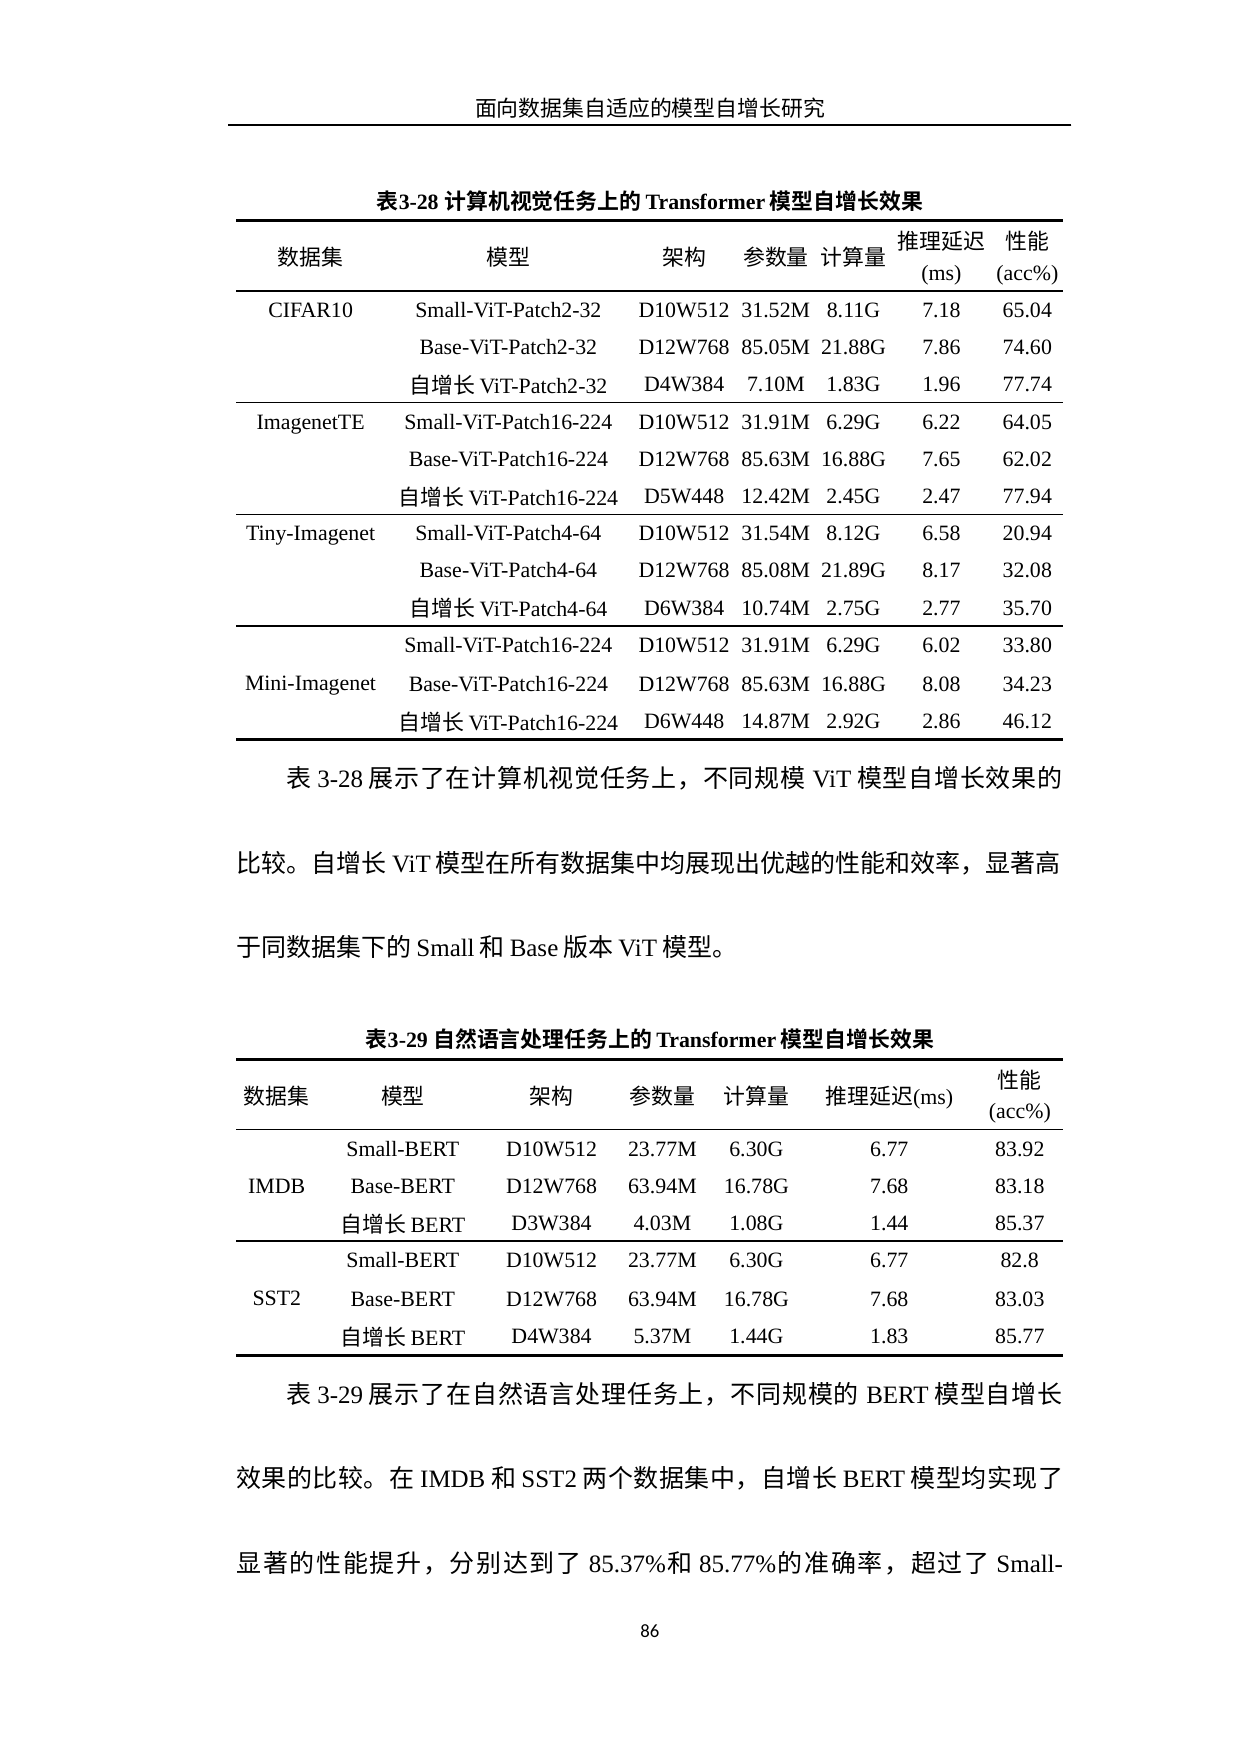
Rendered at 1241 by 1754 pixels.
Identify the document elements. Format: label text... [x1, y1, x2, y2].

table_cell 4.03M [614, 1203, 710, 1240]
table_cell 85.37 [976, 1203, 1063, 1240]
table_cell 16.88G [815, 439, 891, 476]
table_cell 2.77 [891, 588, 991, 625]
table_cell 85.05M [736, 328, 815, 365]
table_cell 6.29G [815, 627, 891, 662]
table_cell 31.52M [736, 292, 815, 327]
table_cell Tiny-Imagenet [236, 515, 384, 625]
table_cell 31.91M [736, 403, 815, 439]
table_header 性能 (acc%) [991, 222, 1063, 290]
table_cell 自增长ViT-Patch16-224 [385, 701, 632, 738]
table_header 参数量 [614, 1061, 710, 1129]
table_cell 23.77M [614, 1242, 710, 1277]
table_cell 31.54M [736, 515, 815, 551]
table_cell 5.37M [614, 1316, 710, 1353]
table_cell 7.86 [891, 328, 991, 365]
table_cell 2.75G [815, 588, 891, 625]
table_cell Base-BERT [317, 1278, 488, 1316]
table_cell D10W512 [632, 627, 736, 662]
table_cell 2.86 [891, 701, 991, 738]
table_cell 2.47 [891, 476, 991, 513]
table_cell 1.83G [815, 365, 891, 402]
table_cell 20.94 [991, 515, 1063, 551]
table_cell 83.92 [976, 1130, 1063, 1166]
table_cell Base-BERT [317, 1166, 488, 1203]
table_cell 74.60 [991, 328, 1063, 365]
table_cell 23.77M [614, 1130, 710, 1166]
table_cell D10W512 [632, 292, 736, 327]
table_cell Small-ViT-Patch16-224 [385, 403, 632, 439]
table_cell 16.78G [710, 1278, 802, 1316]
table_cell 34.23 [991, 662, 1063, 701]
table_header 计算量 [710, 1061, 802, 1129]
table_header 性能 (acc%) [976, 1061, 1063, 1129]
table_cell 自增长BERT [317, 1316, 488, 1353]
table_cell ImagenetTE [236, 403, 384, 513]
table_cell 82.8 [976, 1242, 1063, 1277]
table_cell 7.10M [736, 365, 815, 402]
table_cell D10W512 [632, 403, 736, 439]
table_cell D12W768 [632, 328, 736, 365]
table_cell 8.17 [891, 551, 991, 588]
table_header 推理延迟(ms) [802, 1061, 976, 1129]
table_cell 83.03 [976, 1278, 1063, 1316]
table_cell 7.18 [891, 292, 991, 327]
table_cell 85.08M [736, 551, 815, 588]
table_cell 62.02 [991, 439, 1063, 476]
table_cell D3W384 [489, 1203, 614, 1240]
table_cell D4W384 [489, 1316, 614, 1353]
table_cell Small-ViT-Patch16-224 [385, 627, 632, 662]
table_cell 6.77 [802, 1242, 976, 1277]
table_header 数据集 [236, 222, 384, 290]
table_cell D6W448 [632, 701, 736, 738]
table_cell D12W768 [632, 551, 736, 588]
table_cell Mini-Imagenet [236, 627, 384, 738]
table_cell 77.94 [991, 476, 1063, 513]
table_cell 85.63M [736, 439, 815, 476]
table_cell 83.18 [976, 1166, 1063, 1203]
table_cell Base-ViT-Patch16-224 [385, 662, 632, 701]
table_cell 7.68 [802, 1278, 976, 1316]
table_header 模型 [317, 1061, 488, 1129]
table_header 模型 [385, 222, 632, 290]
table_cell D10W512 [489, 1242, 614, 1277]
table_cell 31.91M [736, 627, 815, 662]
table_cell 6.30G [710, 1130, 802, 1166]
table_cell D6W384 [632, 588, 736, 625]
table_cell D12W768 [632, 662, 736, 701]
table_cell 14.87M [736, 701, 815, 738]
table_cell SST2 [236, 1242, 317, 1353]
table_cell 16.88G [815, 662, 891, 701]
table_cell 自增长ViT-Patch2-32 [385, 365, 632, 402]
table_cell 46.12 [991, 701, 1063, 738]
table_cell 2.45G [815, 476, 891, 513]
table_cell 21.88G [815, 328, 891, 365]
table_cell Base-ViT-Patch2-32 [385, 328, 632, 365]
table_cell 6.58 [891, 515, 991, 551]
table_cell 21.89G [815, 551, 891, 588]
table_cell D5W448 [632, 476, 736, 513]
table_cell 1.08G [710, 1203, 802, 1240]
table_cell 16.78G [710, 1166, 802, 1203]
table_cell 自增长ViT-Patch4-64 [385, 588, 632, 625]
table_header 推理延迟 (ms) [891, 222, 991, 290]
table_cell D10W512 [632, 515, 736, 551]
table_cell 8.11G [815, 292, 891, 327]
table_cell 6.77 [802, 1130, 976, 1166]
table_cell 10.74M [736, 588, 815, 625]
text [236, 1360, 1063, 1594]
table_cell 2.92G [815, 701, 891, 738]
table_cell 7.68 [802, 1166, 976, 1203]
table_cell 自增长ViT-Patch16-224 [385, 476, 632, 513]
table_cell 8.08 [891, 662, 991, 701]
table_cell Small-ViT-Patch4-64 [385, 515, 632, 551]
table_cell D12W768 [489, 1278, 614, 1316]
table_cell 7.65 [891, 439, 991, 476]
table_cell 12.42M [736, 476, 815, 513]
table_cell 1.44 [802, 1203, 976, 1240]
table_cell 64.05 [991, 403, 1063, 439]
table_cell 35.70 [991, 588, 1063, 625]
table_cell 6.22 [891, 403, 991, 439]
table_cell 1.44G [710, 1316, 802, 1353]
table_cell Base-ViT-Patch4-64 [385, 551, 632, 588]
table_cell Small-BERT [317, 1242, 488, 1277]
table_cell 85.63M [736, 662, 815, 701]
table_cell 77.74 [991, 365, 1063, 402]
table_cell CIFAR10 [236, 292, 384, 402]
table_cell 1.96 [891, 365, 991, 402]
table_cell D4W384 [632, 365, 736, 402]
table_header 架构 [489, 1061, 614, 1129]
table_cell D12W768 [489, 1166, 614, 1203]
table_cell Small-ViT-Patch2-32 [385, 292, 632, 327]
table_cell 65.04 [991, 292, 1063, 327]
table_cell 63.94M [614, 1278, 710, 1316]
table_cell Small-BERT [317, 1130, 488, 1166]
table_header 计算量 [815, 222, 891, 290]
table_cell 6.29G [815, 403, 891, 439]
table_cell 32.08 [991, 551, 1063, 588]
table_cell 1.83 [802, 1316, 976, 1353]
table_header 数据集 [236, 1061, 317, 1129]
table_cell IMDB [236, 1130, 317, 1240]
table_cell 85.77 [976, 1316, 1063, 1353]
table_cell Base-ViT-Patch16-224 [385, 439, 632, 476]
table_cell D12W768 [632, 439, 736, 476]
table_cell 6.02 [891, 627, 991, 662]
table_cell 自增长BERT [317, 1203, 488, 1240]
table_cell 63.94M [614, 1166, 710, 1203]
table_header 架构 [632, 222, 736, 290]
table_cell 6.30G [710, 1242, 802, 1277]
table_cell D10W512 [489, 1130, 614, 1166]
table_header 参数量 [736, 222, 815, 290]
table_cell 33.80 [991, 627, 1063, 662]
table_cell 8.12G [815, 515, 891, 551]
